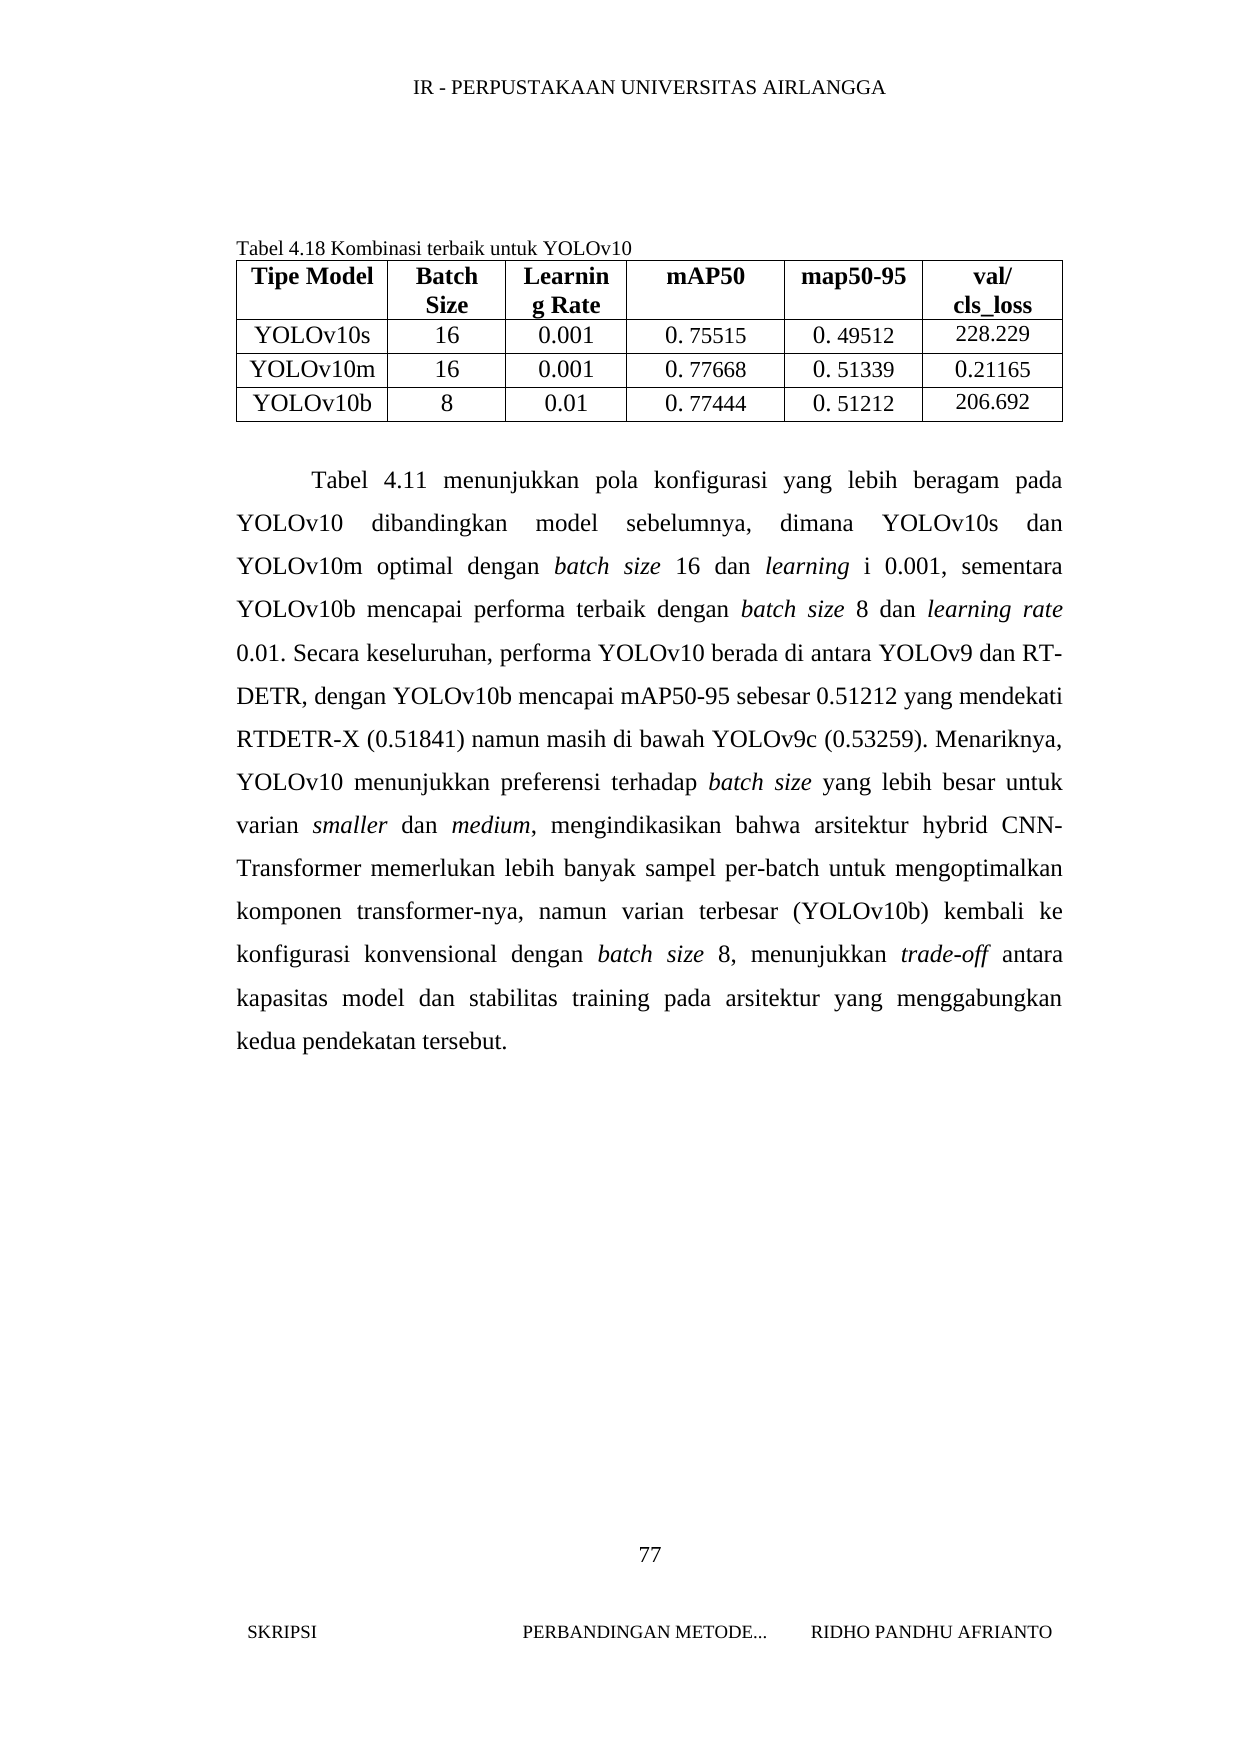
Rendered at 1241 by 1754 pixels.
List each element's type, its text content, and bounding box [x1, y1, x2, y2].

table_header val/cls_loss [923, 261, 1062, 319]
table_header Learning Rate [506, 261, 626, 319]
table_cell 0. 49512 [785, 320, 922, 353]
table_cell 16 [388, 354, 505, 387]
table_cell 228.229 [923, 320, 1062, 353]
table_cell 16 [388, 320, 505, 353]
table_cell 0.001 [506, 354, 626, 387]
table_cell 0.21165 [923, 354, 1062, 387]
table_cell 0. 75515 [627, 320, 784, 353]
table_cell 0. 51212 [785, 388, 922, 421]
table_header Tipe Model [237, 261, 387, 319]
text Tabel 4.11 menunjukkan pola konfigurasi yang lebih beragam pada YOLOv10 dibandingkan model sebelumnya, dimana YOLOv10s dan YOLOv10m optimal dengan batch size 16 dan learning i 0.001, sementara YOLOv10b mencapai performa terbaik dengan batch size 8 dan learning rate 0.01. Secara keseluruhan, performa YOLOv10 berada di antara YOLOv9 dan RT-DETR, dengan YOLOv10b mencapai mAP50-95 sebesar 0.51212 yang mendekati RTDETR-X (0.51841) namun masih di bawah YOLOv9c (0.53259). Menariknya, YOLOv10 menunjukkan preferensi terhadap batch size yang lebih besar untuk varian smaller dan medium, mengindikasikan bahwa arsitektur hybrid CNN-Transformer memerlukan lebih banyak sampel per-batch untuk mengoptimalkan komponen transformer-nya, namun varian terbesar (YOLOv10b) kembali ke konfigurasi konvensional dengan batch size 8, menunjukkan trade-off antara kapasitas model dan stabilitas training pada arsitektur yang menggabungkan kedua pendekatan tersebut. [236, 465, 1063, 1054]
table_header map50-95 [785, 261, 922, 319]
table_cell 0.01 [506, 388, 626, 421]
table_cell 8 [388, 388, 505, 421]
table_header Batch Size [388, 261, 505, 319]
table_cell 0. 77444 [627, 388, 784, 421]
table_cell 0. 51339 [785, 354, 922, 387]
table_header mAP50 [627, 261, 784, 319]
table_cell YOLOv10m [237, 354, 387, 387]
table_cell YOLOv10s [237, 320, 387, 353]
table_cell 206.692 [923, 388, 1062, 421]
table_cell YOLOv10b [237, 388, 387, 421]
table_cell 0.001 [506, 320, 626, 353]
table_cell 0. 77668 [627, 354, 784, 387]
